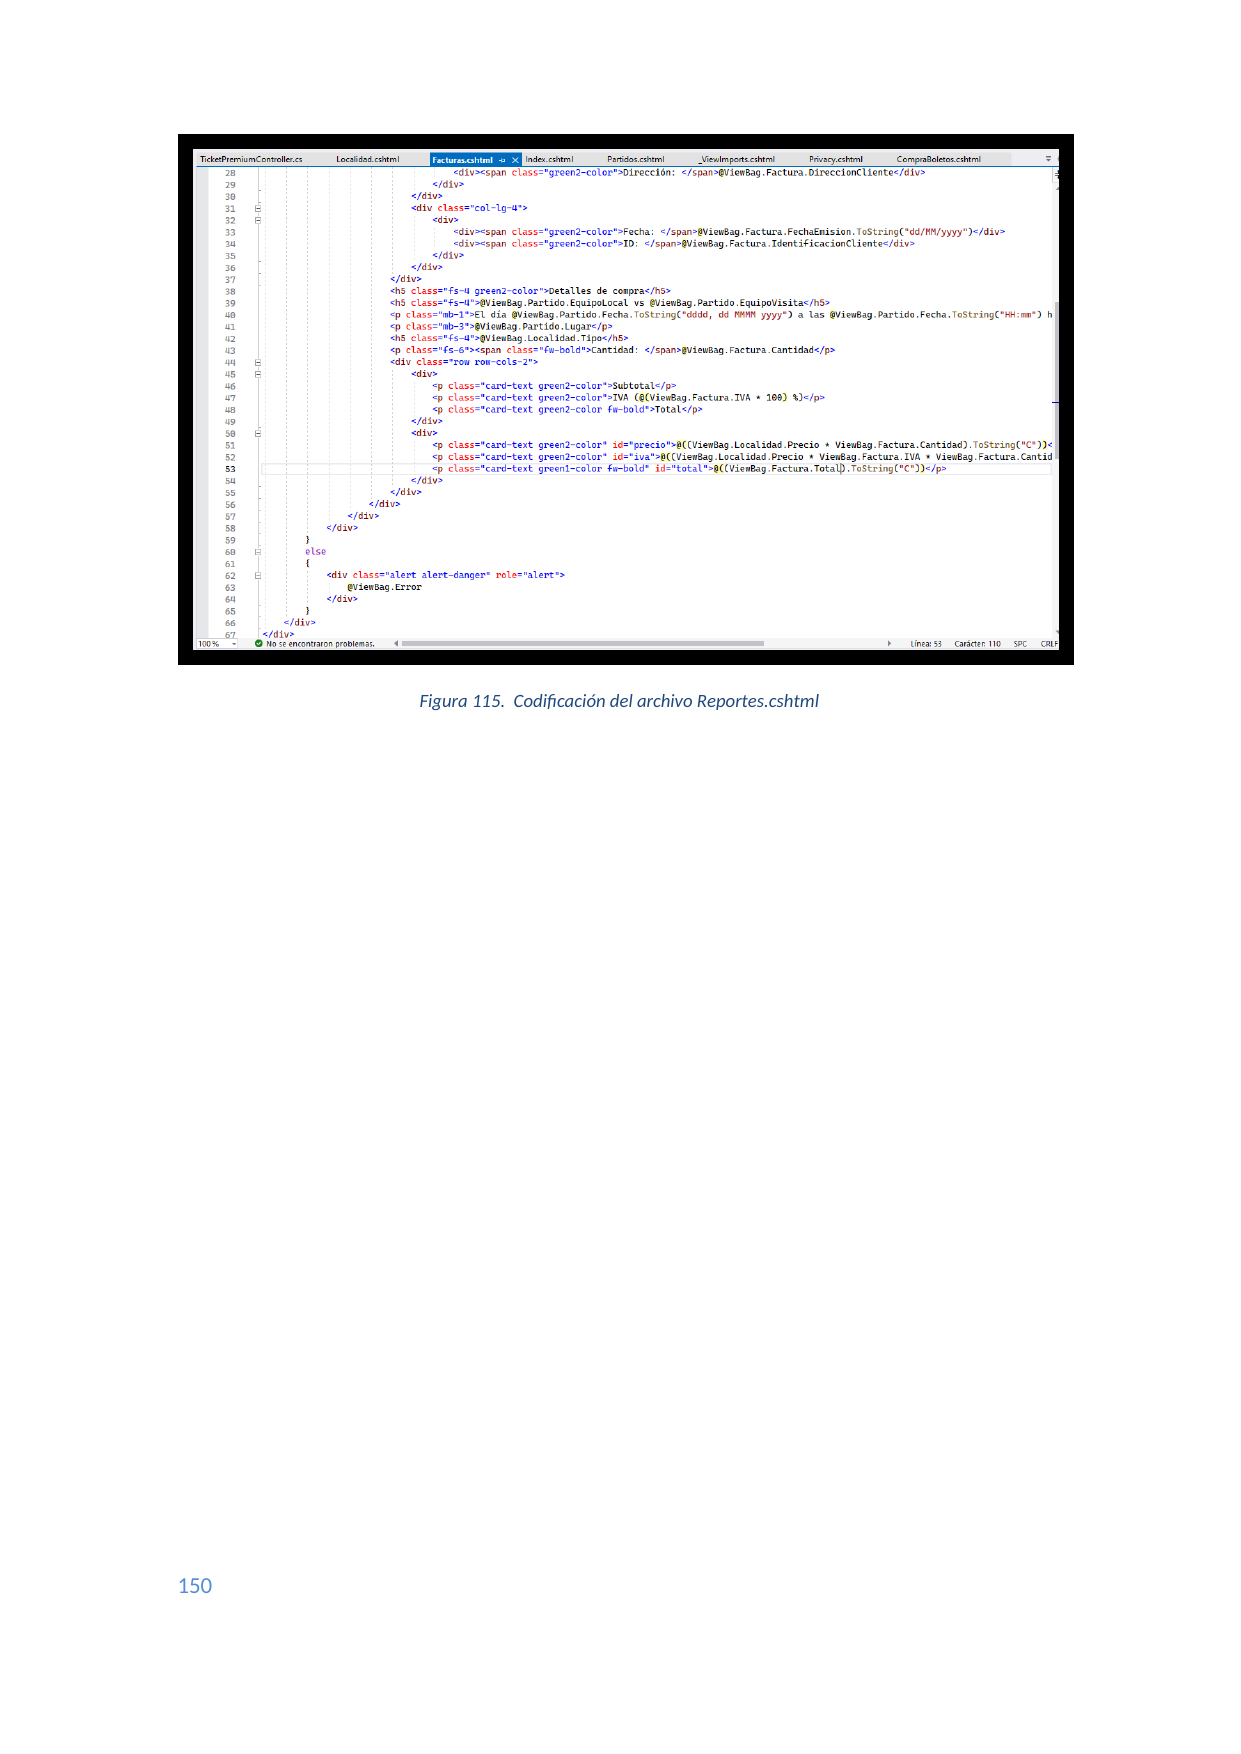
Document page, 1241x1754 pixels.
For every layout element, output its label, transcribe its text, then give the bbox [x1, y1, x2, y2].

picture [193, 149, 1059, 650]
